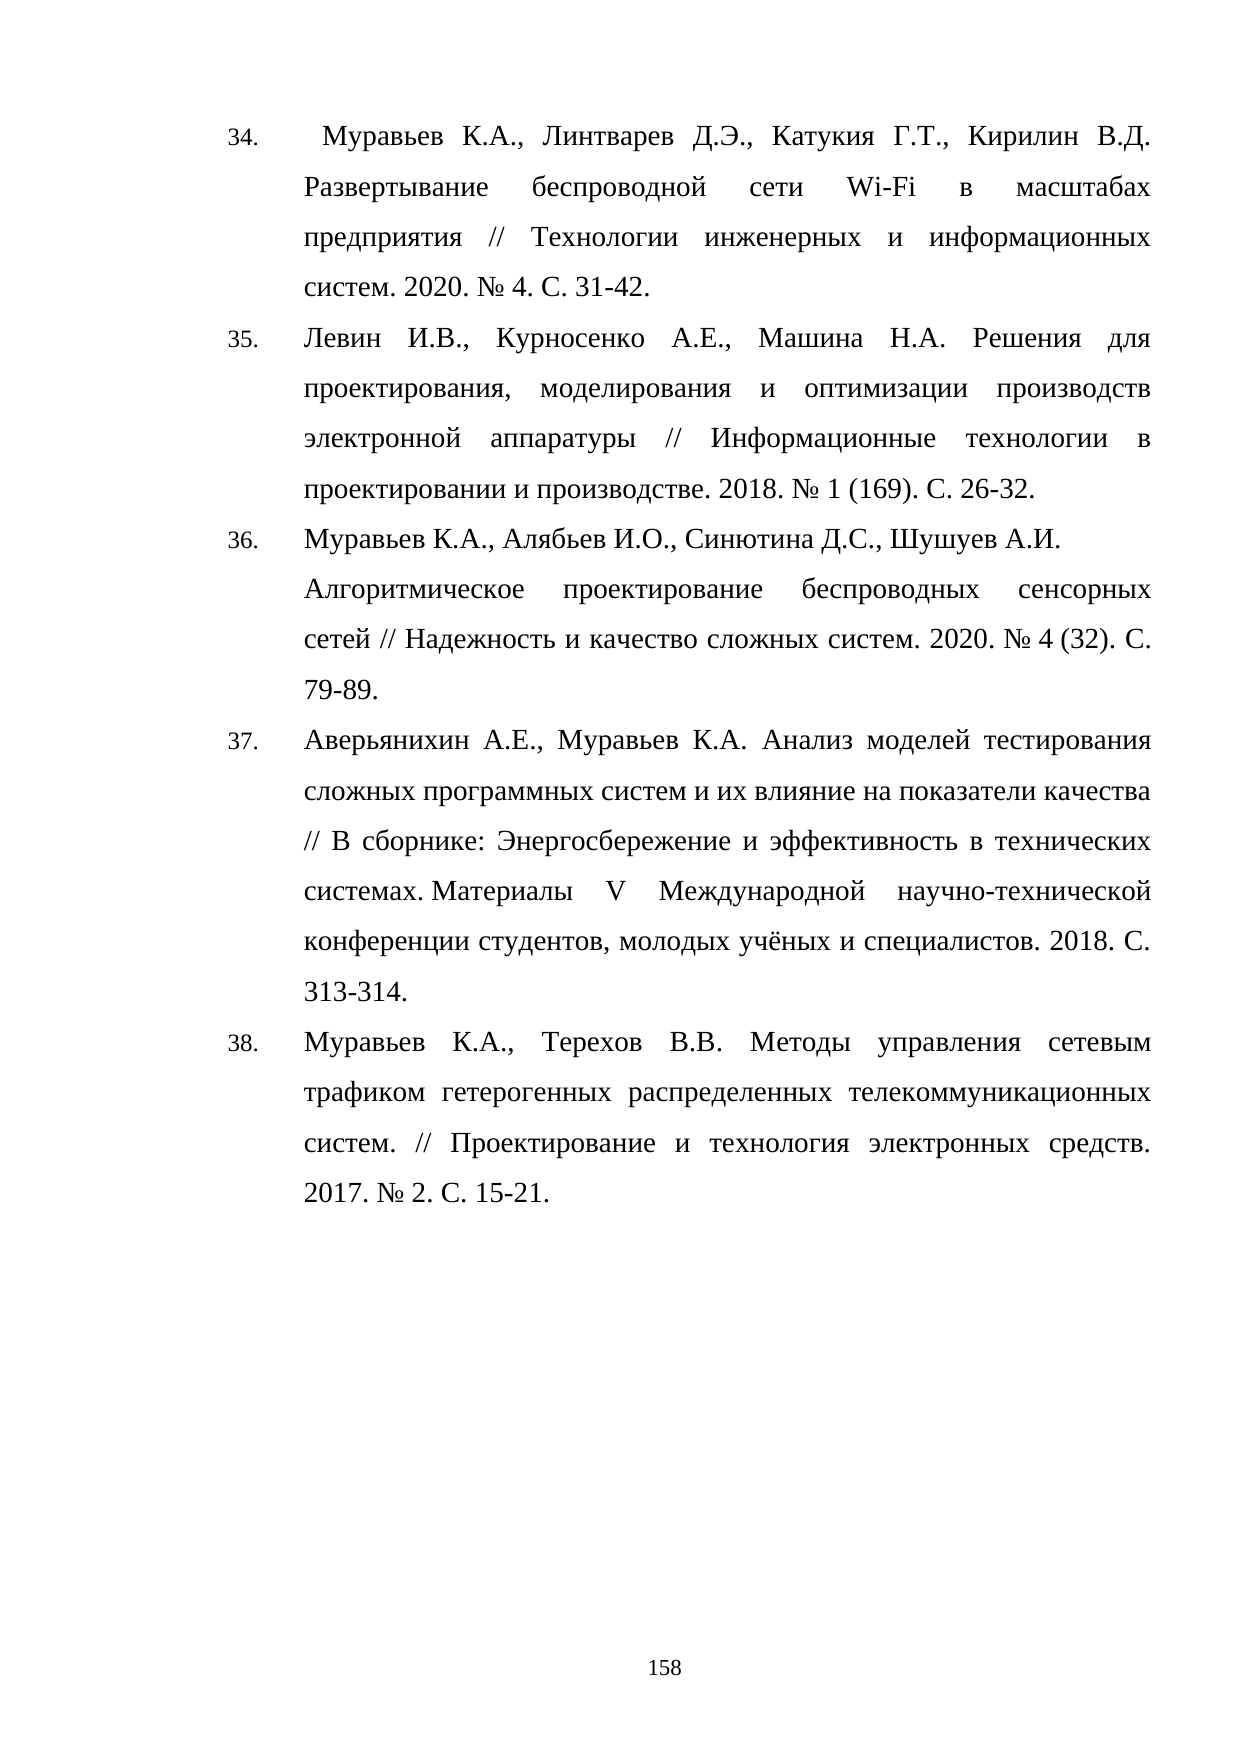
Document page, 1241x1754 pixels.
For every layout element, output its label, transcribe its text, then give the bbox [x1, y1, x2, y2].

list Алгоритмическое проектирование беспроводных сенсорных сетей // Надежность и качество сложных систем. 2020. № 4 (32). С. 79-89. [303, 571, 1152, 706]
list Аверьянихин А.Е., Муравьев К.А. Анализ моделей тестирования сложных программных систем и их влияние на показатели качества // В сборнике: Энергосбережение и эффективность в технических системах. Материалы V Международной научно-технической конференции студентов, молодых учёных и специалистов. 2018. С. 313-314. [227, 722, 1152, 1007]
list Муравьев К.А., Терехов В.В. Методы управления сетевым трафиком гетерогенных распределенных телекоммуникационных систем. // Проектирование и технология электронных средств. 2017. № 2. С. 15-21. [227, 1024, 1152, 1209]
list Муравьев К.А., Линтварев Д.Э., Катукия Г.Т., Кирилин В.Д. Развертывание беспроводной сети Wi-Fi в масштабах предприятия // Технологии инженерных и информационных систем. 2020. № 4. С. 31-42. [227, 118, 1152, 303]
list Муравьев К.А., Алябьев И.О., Синютина Д.С., Шушуев А.И. [227, 521, 1152, 554]
list Левин И.В., Курносенко А.Е., Машина Н.А. Решения для проектирования, моделирования и оптимизации производств электронной аппаратуры // Информационные технологии в проектировании и производстве. 2018. № 1 (169). С. 26-32. [227, 320, 1152, 504]
